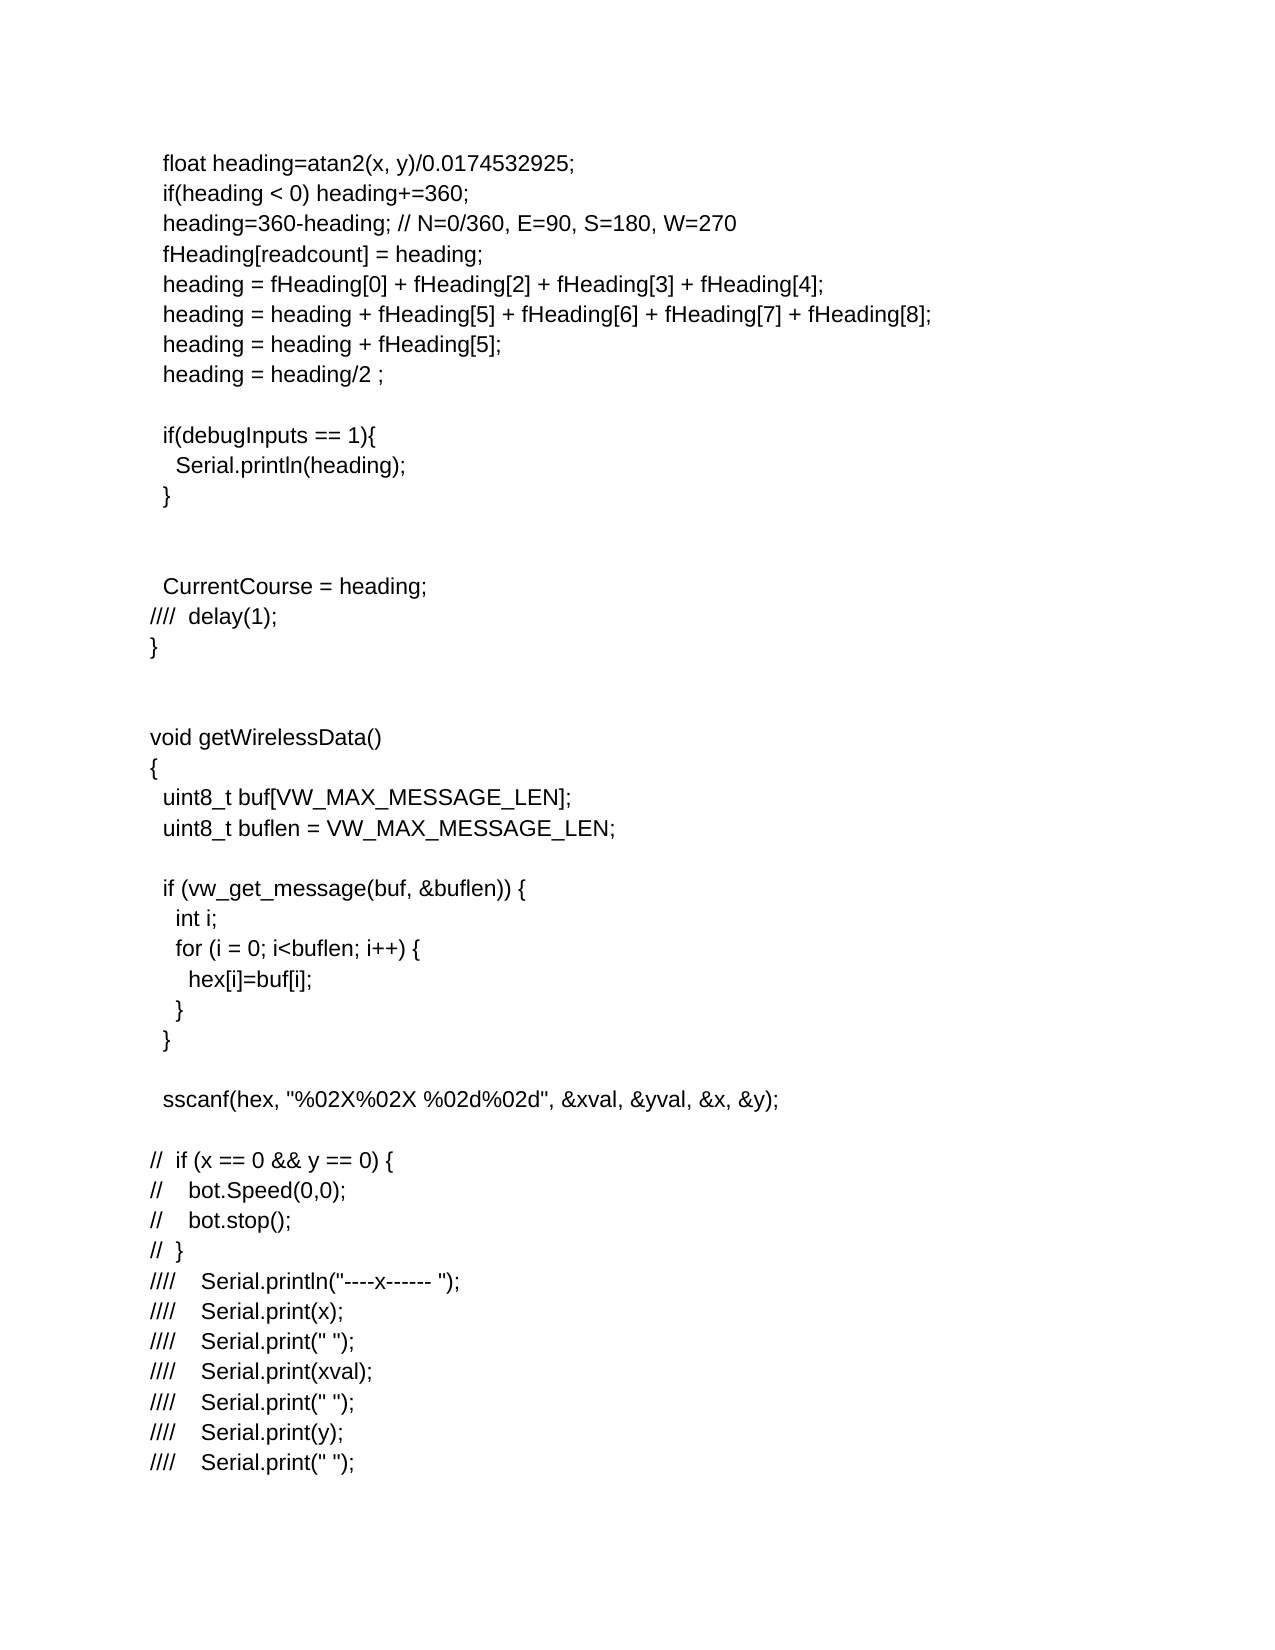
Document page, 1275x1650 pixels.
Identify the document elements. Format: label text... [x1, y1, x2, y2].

text heading = heading + fHeading[5]; [150, 331, 1125, 358]
text float heading=atan2(x, y)/0.0174532925; [150, 150, 1125, 176]
text Serial.println(heading); [150, 452, 1125, 478]
text //// delay(1); [150, 603, 1125, 629]
text fHeading[readcount] = heading; [150, 241, 1125, 267]
text } [150, 482, 1125, 509]
text // } [150, 1237, 1125, 1264]
text CurrentCourse = heading; [150, 573, 1125, 599]
text if(heading < 0) heading+=360; [150, 180, 1125, 207]
text for (i = 0; i<buflen; i++) { [150, 935, 1125, 962]
text uint8_t buf[VW_MAX_MESSAGE_LEN]; [150, 784, 1125, 811]
text heading=360-heading; // N=0/360, E=90, S=180, W=270 [150, 210, 1125, 237]
text //// Serial.print(" "); [150, 1328, 1125, 1354]
text if (vw_get_message(buf, &buflen)) { [150, 875, 1125, 901]
text } [150, 633, 1125, 660]
text } [150, 1026, 1125, 1052]
text hex[i]=buf[i]; [150, 966, 1125, 992]
text int i; [150, 905, 1125, 932]
text heading = heading + fHeading[5] + fHeading[6] + fHeading[7] + fHeading[8]; [150, 301, 1125, 327]
text uint8_t buflen = VW_MAX_MESSAGE_LEN; [150, 814, 1125, 841]
text //// Serial.println("----x------ "); [150, 1268, 1125, 1294]
text //// Serial.print(y); [150, 1419, 1125, 1445]
text { [150, 754, 1125, 781]
text //// Serial.print(x); [150, 1298, 1125, 1324]
text if(debugInputs == 1){ [150, 422, 1125, 448]
text } [150, 996, 1125, 1022]
text //// Serial.print(" "); [150, 1449, 1125, 1475]
text sscanf(hex, "%02X%02X %02d%02d", &xval, &yval, &x, &y); [150, 1086, 1125, 1113]
text // bot.stop(); [150, 1207, 1125, 1234]
text // bot.Speed(0,0); [150, 1177, 1125, 1203]
text heading = heading/2 ; [150, 361, 1125, 388]
text void getWirelessData() [150, 724, 1125, 750]
text heading = fHeading[0] + fHeading[2] + fHeading[3] + fHeading[4]; [150, 271, 1125, 297]
text //// Serial.print(xval); [150, 1358, 1125, 1385]
text // if (x == 0 && y == 0) { [150, 1147, 1125, 1173]
text //// Serial.print(" "); [150, 1388, 1125, 1415]
